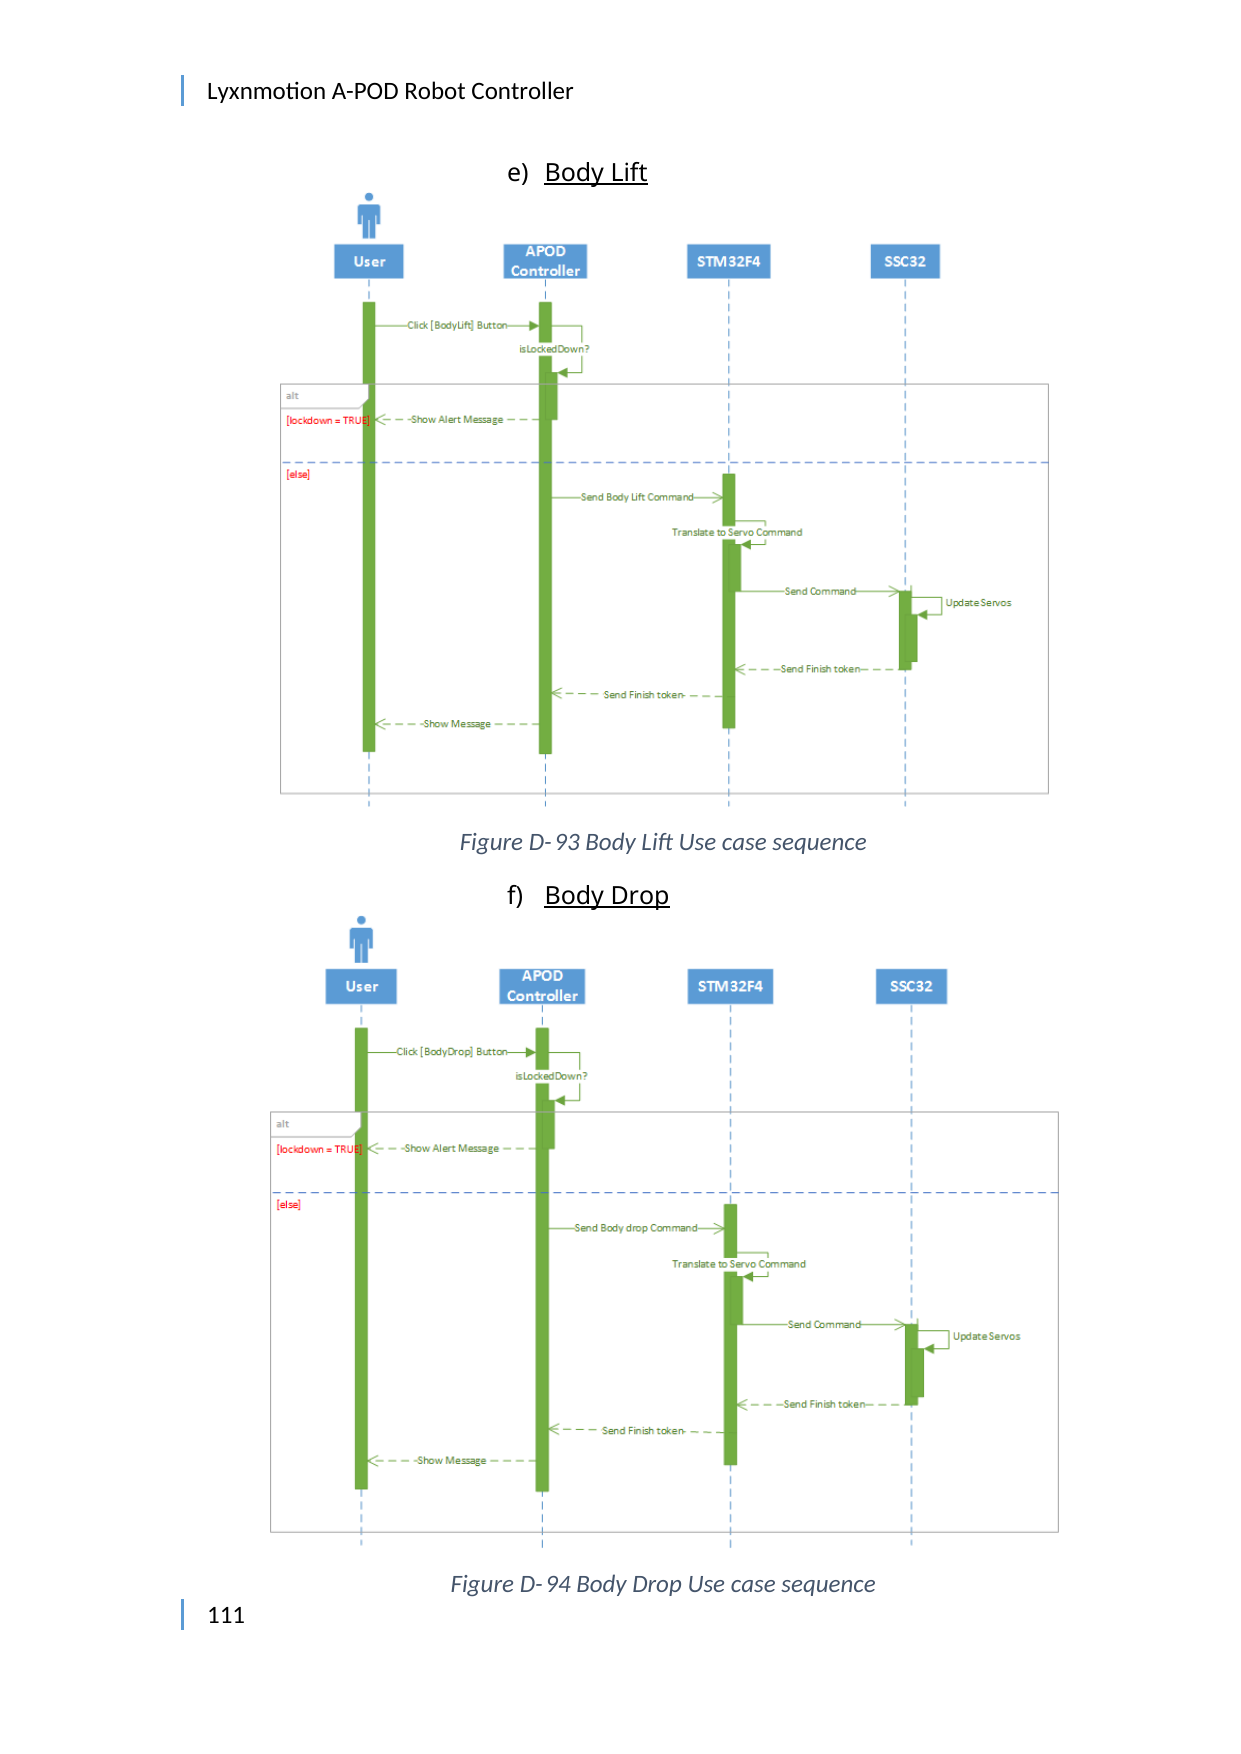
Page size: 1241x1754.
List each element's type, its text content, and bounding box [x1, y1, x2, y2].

subtitle Body Drop [507, 877, 1122, 912]
picture [279, 191, 1050, 807]
text Figure D-62 Body Drop Use case sequence [207, 1568, 1122, 1599]
picture [269, 914, 1060, 1550]
subtitle Body Lift [507, 155, 1122, 189]
text Figure D-61 Body Lift Use case sequence [207, 826, 1122, 857]
